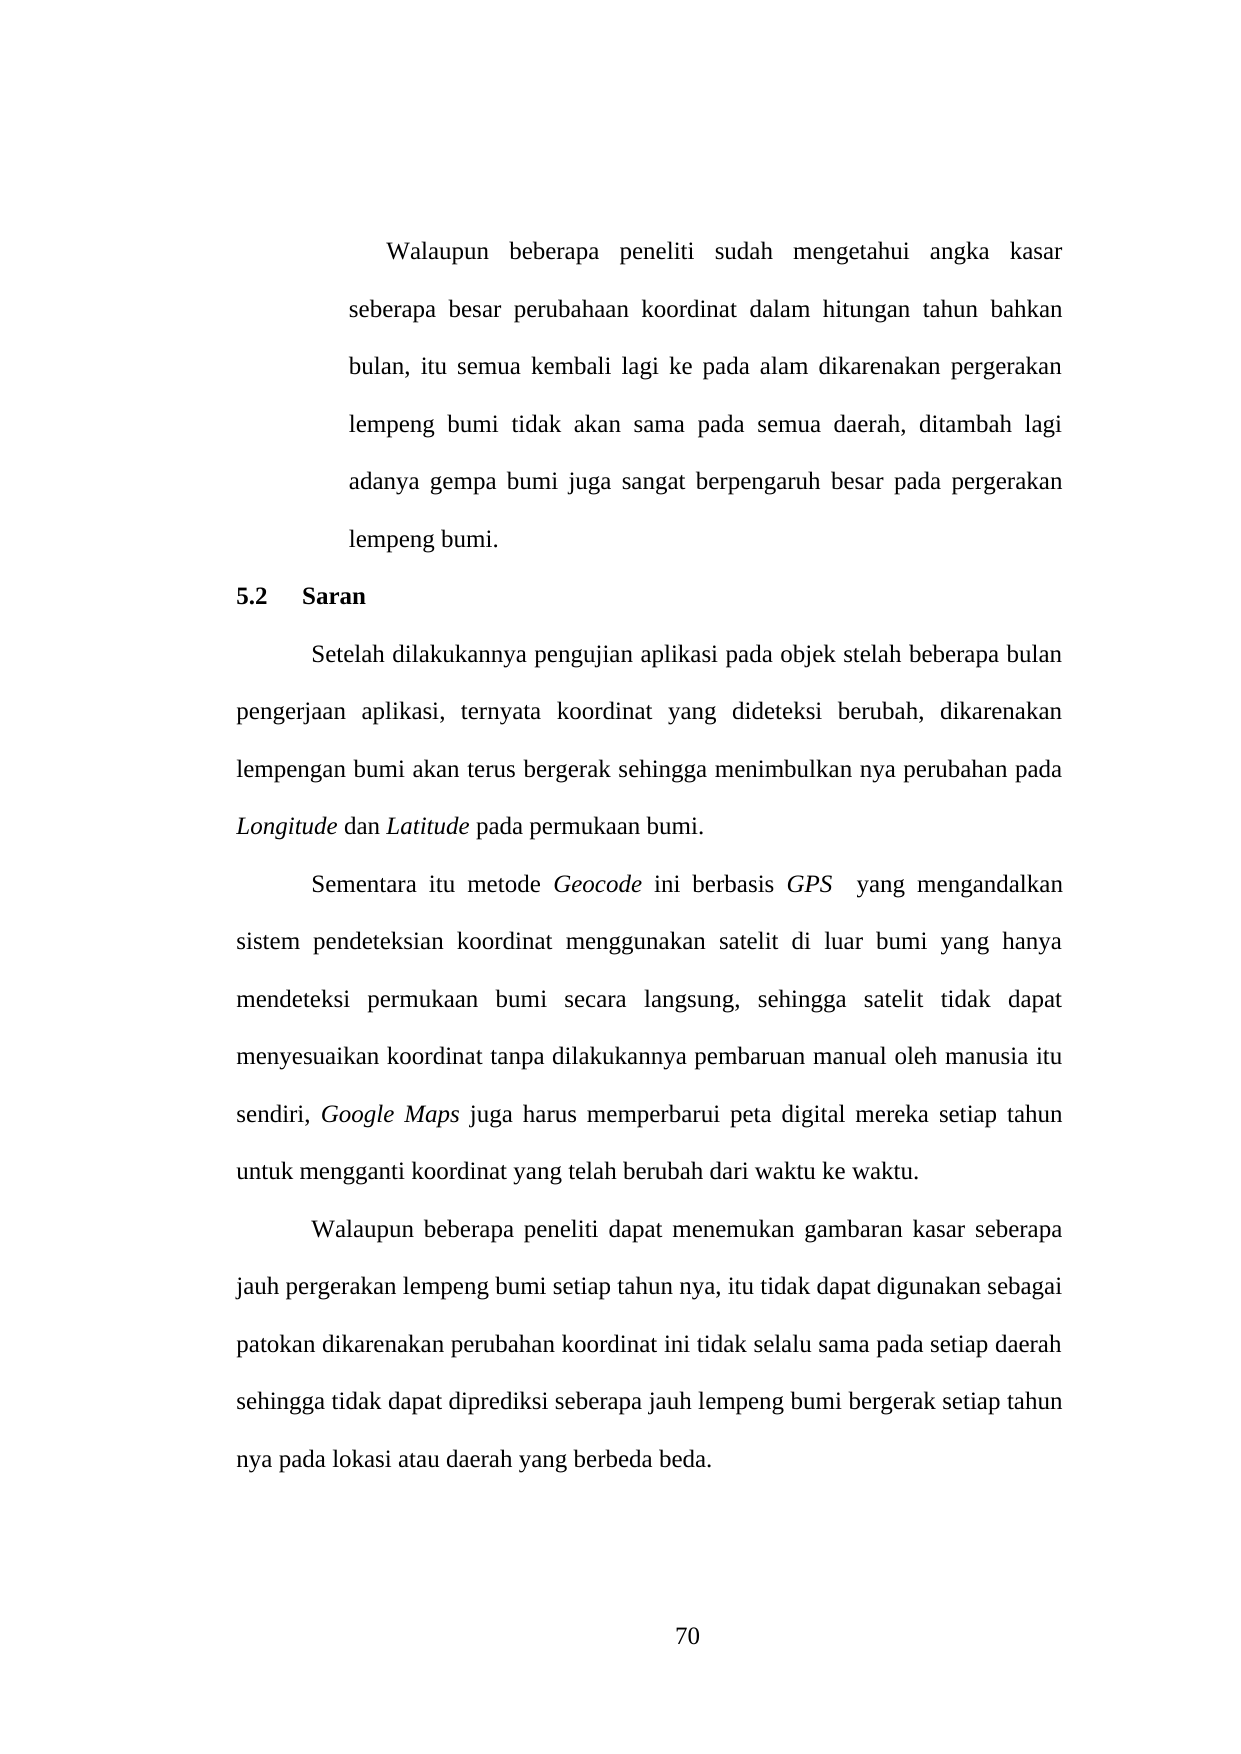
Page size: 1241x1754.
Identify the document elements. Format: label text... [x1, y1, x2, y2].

text Sementara itu metode Geocode ini berbasis GPS yang mengandalkan sistem pendeteksian koordinat menggunakan satelit di luar bumi yang hanya mendeteksi permukaan bumi secara langsung, sehingga satelit tidak dapat menyesuaikan koordinat tanpa dilakukannya pembaruan manual oleh manusia itu sendiri, Google Maps juga harus memperbarui peta digital mereka setiap tahun untuk mengganti koordinat yang telah berubah dari waktu ke waktu. [236, 869, 1063, 1185]
text Setelah dilakukannya pengujian aplikasi pada objek stelah beberapa bulan pengerjaan aplikasi, ternyata koordinat yang dideteksi berubah, dikarenakan lempengan bumi akan terus bergerak sehingga menimbulkan nya perubahan pada Longitude dan Latitude pada permukaan bumi. [236, 639, 1063, 840]
text Saran [236, 581, 1063, 610]
list Walaupun beberapa peneliti sudah mengetahui angka kasar seberapa besar perubahaan koordinat dalam hitungan tahun bahkan bulan, itu semua kembali lagi ke pada alam dikarenakan pergerakan lempeng bumi tidak akan sama pada semua daerah, ditambah lagi adanya gempa bumi juga sangat berpengaruh besar pada pergerakan lempeng bumi. [349, 236, 1063, 552]
text Walaupun beberapa peneliti dapat menemukan gambaran kasar seberapa jauh pergerakan lempeng bumi setiap tahun nya, itu tidak dapat digunakan sebagai patokan dikarenakan perubahan koordinat ini tidak selalu sama pada setiap daerah sehingga tidak dapat diprediksi seberapa jauh lempeng bumi bergerak setiap tahun nya pada lokasi atau daerah yang berbeda beda. [236, 1214, 1063, 1472]
